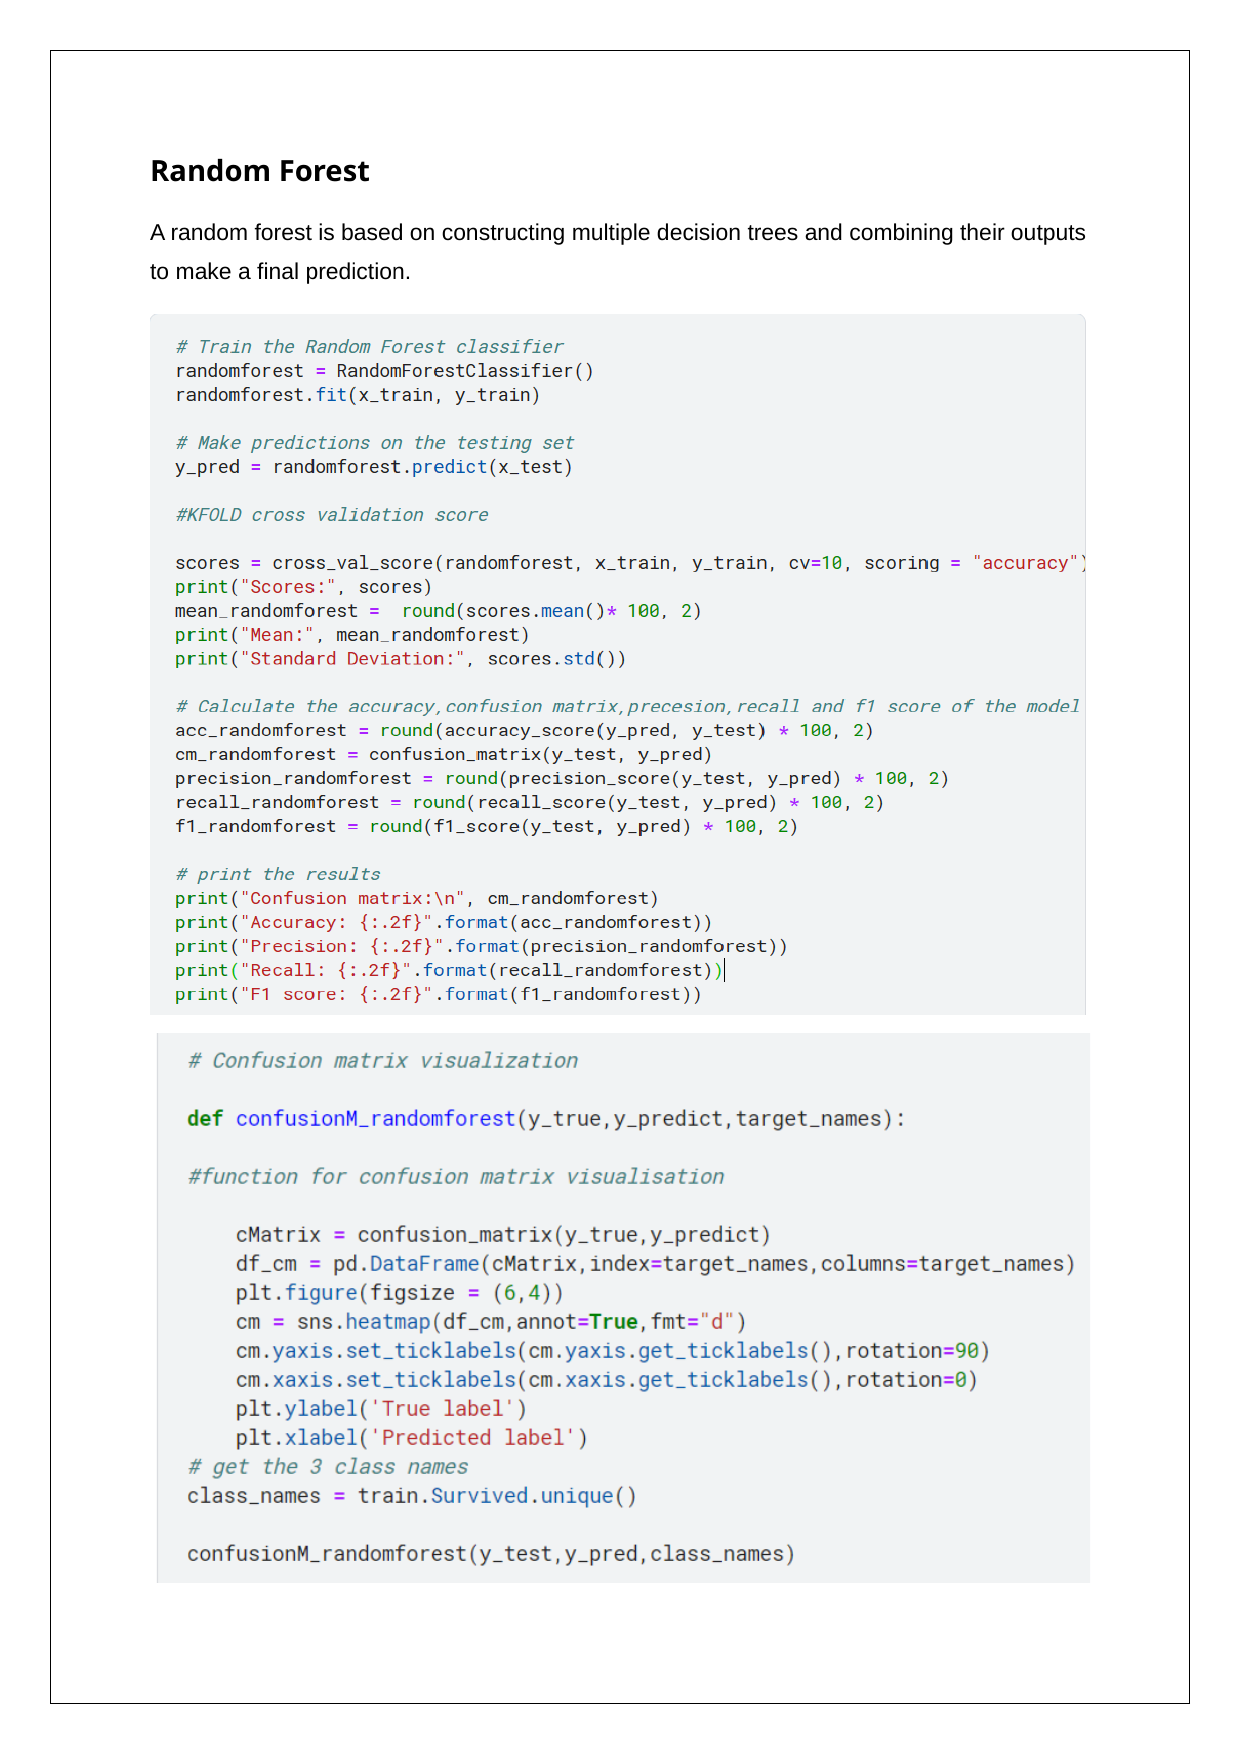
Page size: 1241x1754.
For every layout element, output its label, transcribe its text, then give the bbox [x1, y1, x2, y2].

subtitle Random Forest [150, 150, 1090, 190]
picture [150, 314, 1091, 1015]
text A random forest is based on constructing multiple decision trees and combining their outputs to make a final prediction. [150, 219, 1090, 285]
picture [150, 1033, 1091, 1583]
